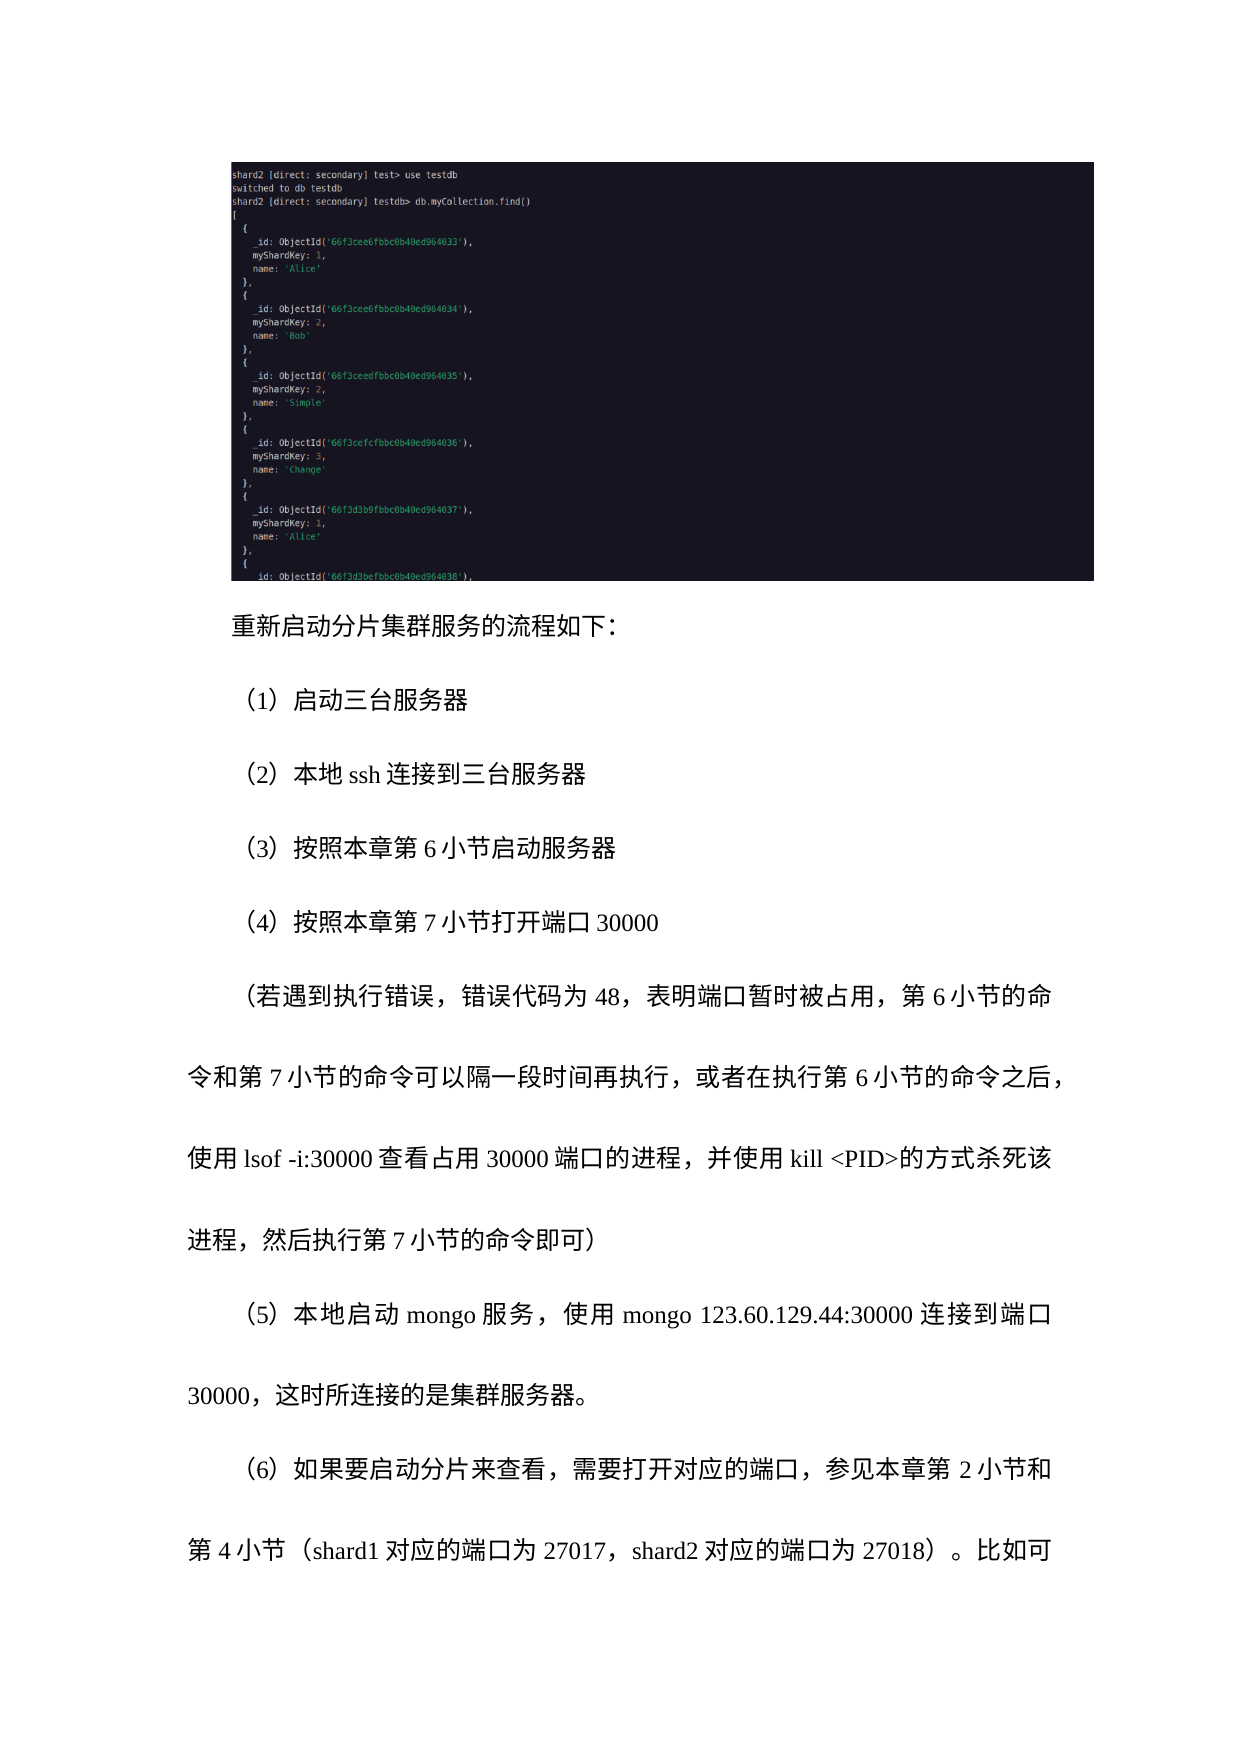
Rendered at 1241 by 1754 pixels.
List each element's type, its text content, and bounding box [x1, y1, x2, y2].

list 按照本章第6小节启动服务器 [187, 814, 1053, 879]
list 本地启动mongo服务，使用mongo 123.60.129.44:30000连接到端口30000，这时所连接的是集群服务器。 [187, 1280, 1053, 1426]
picture [231, 162, 1094, 581]
list 本地ssh连接到三台服务器 [187, 740, 1053, 805]
list 按照本章第7小节打开端口30000 [187, 888, 1053, 953]
list （若遇到执行错误，错误代码为48，表明端口暂时被占用，第6小节的命令和第7小节的命令可以隔一段时间再执行，或者在执行第6小节的命令之后，使用lsof -i:30000查看占用30000端口的进程，并使用kill <PID>的方式杀死该进程，然后执行第7小节的命令即可） [187, 962, 1053, 1271]
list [187, 1435, 1053, 1581]
list 启动三台服务器 [187, 666, 1053, 731]
text 重新启动分片集群服务的流程如下： [187, 592, 1053, 657]
